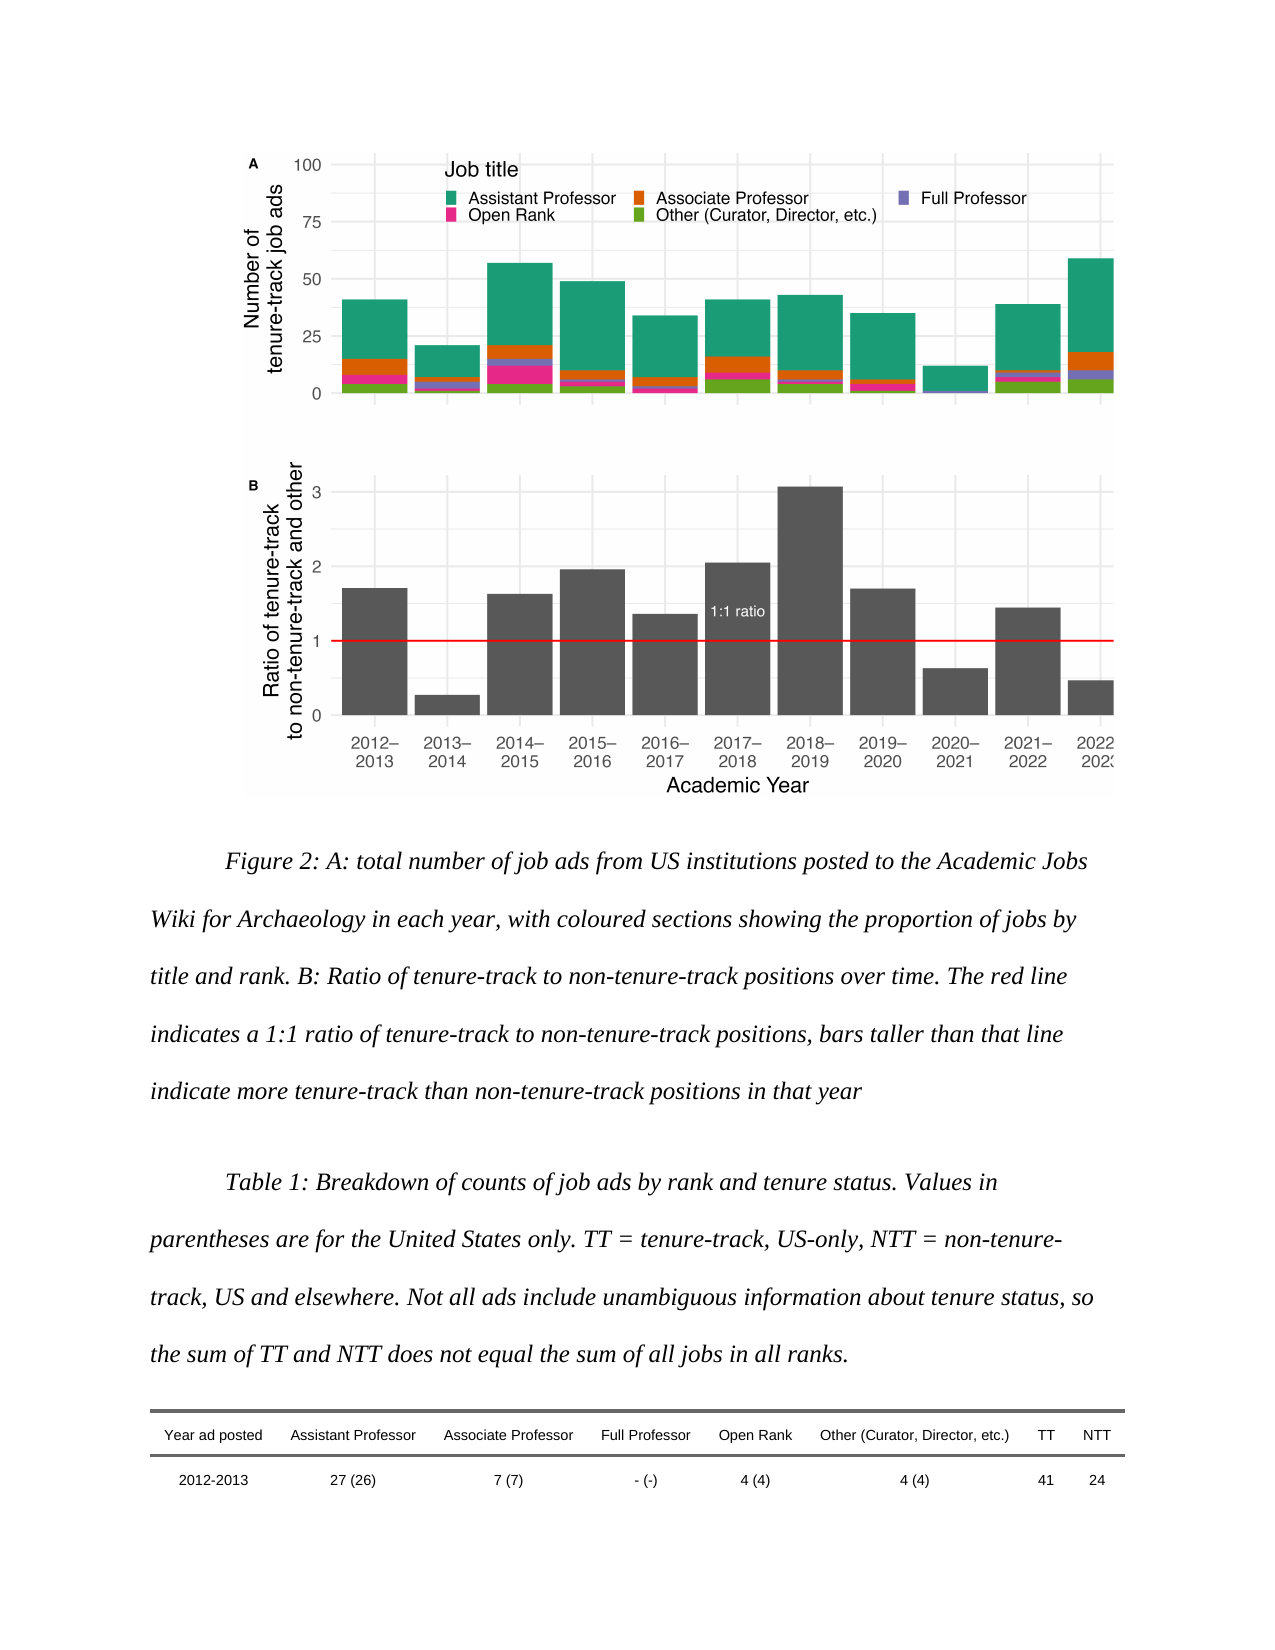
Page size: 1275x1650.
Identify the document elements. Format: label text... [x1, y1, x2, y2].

table_header Figure 2: A: total number of job ads from US institutions posted to the Academic Jobs Wiki for Archaeology in each year, with coloured sections showing the proportion of jobs by title and rank. B: Ratio of tenure-track to non-tenure-track positions over time. The red line indicates a 1:1 ratio of tenure-track to non-tenure-track positions, bars taller than that line indicate more tenure-track than non-tenure-track positions in that year [139, 150, 1114, 1146]
picture [243, 153, 1114, 797]
